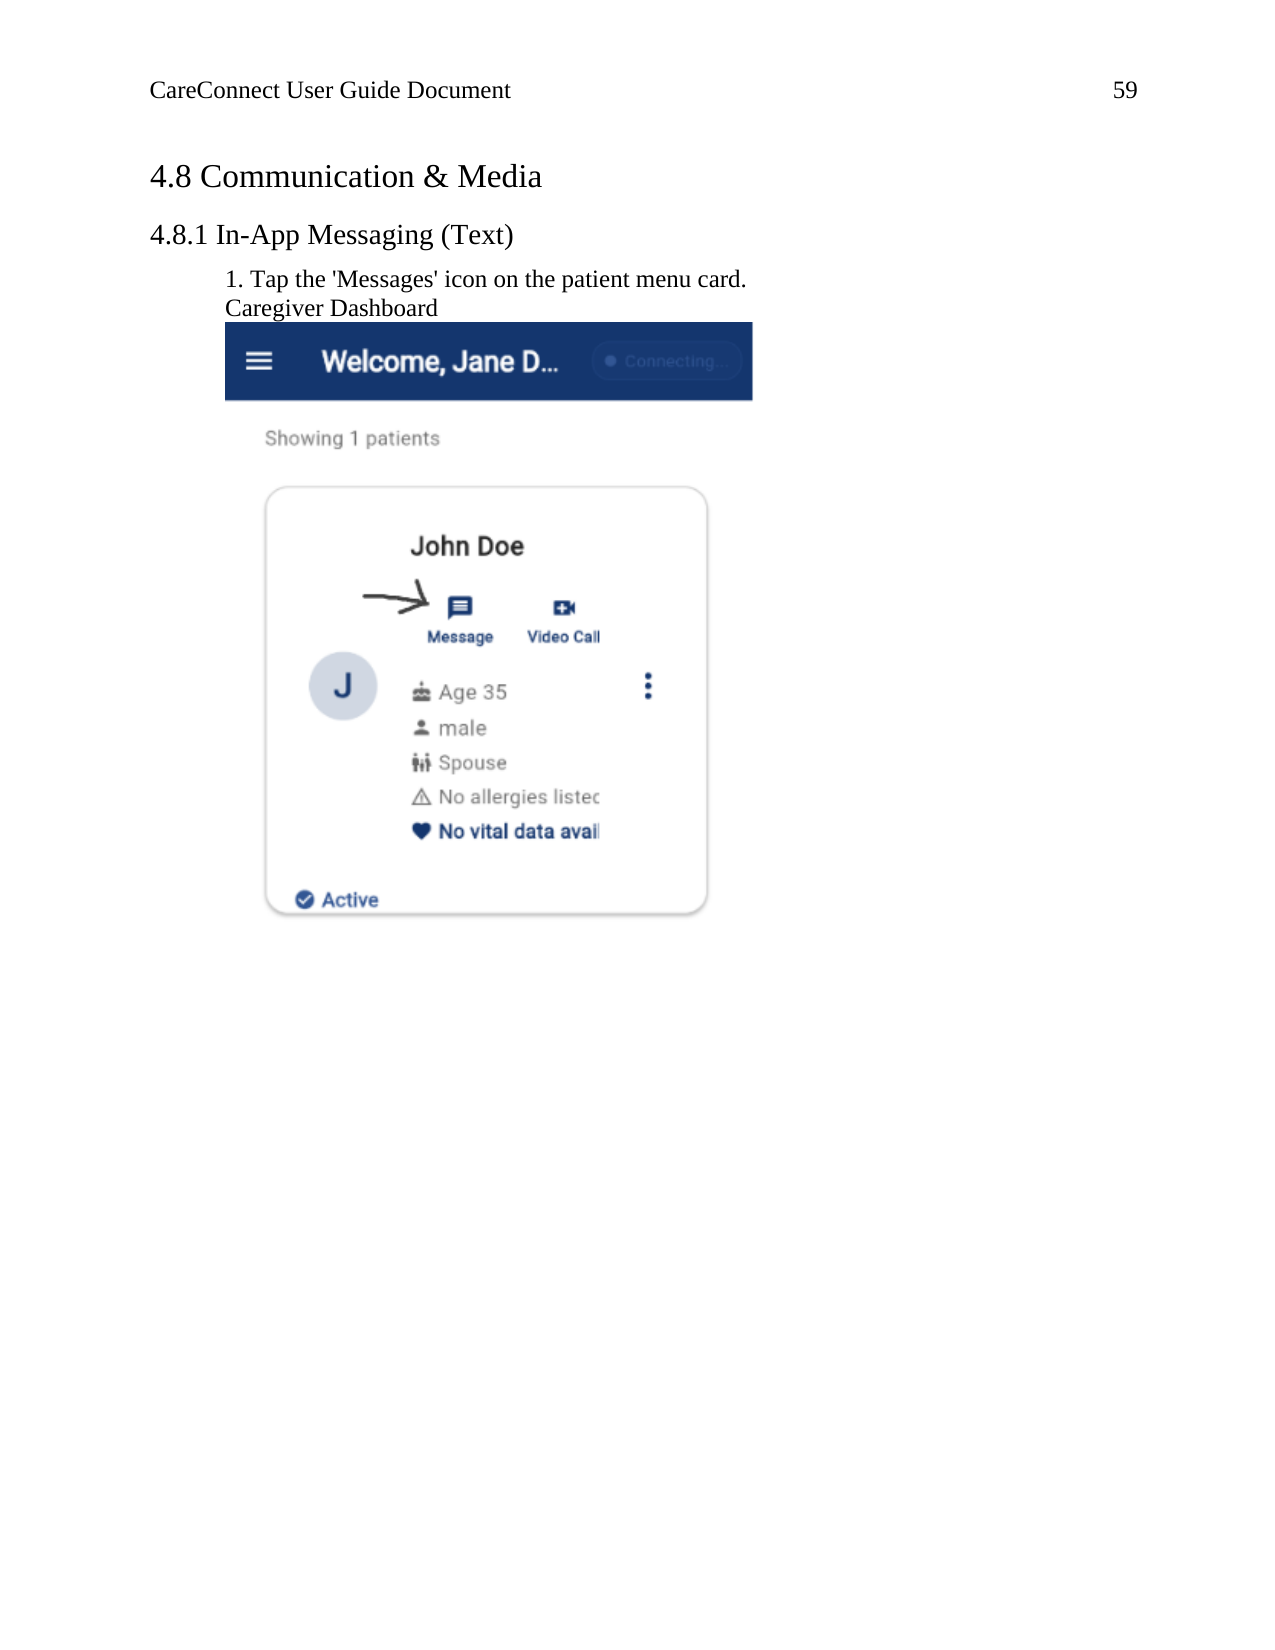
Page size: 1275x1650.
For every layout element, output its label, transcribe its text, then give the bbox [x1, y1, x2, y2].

text Caregiver Dashboard [225, 293, 1125, 322]
text 1. Tap the 'Messages' icon on the patient menu card. [225, 264, 1125, 293]
picture [225, 322, 754, 1297]
subtitle 4.8.1 In-App Messaging (Text) [150, 217, 1125, 251]
subtitle 4.8 Communication & Media [150, 156, 1125, 194]
